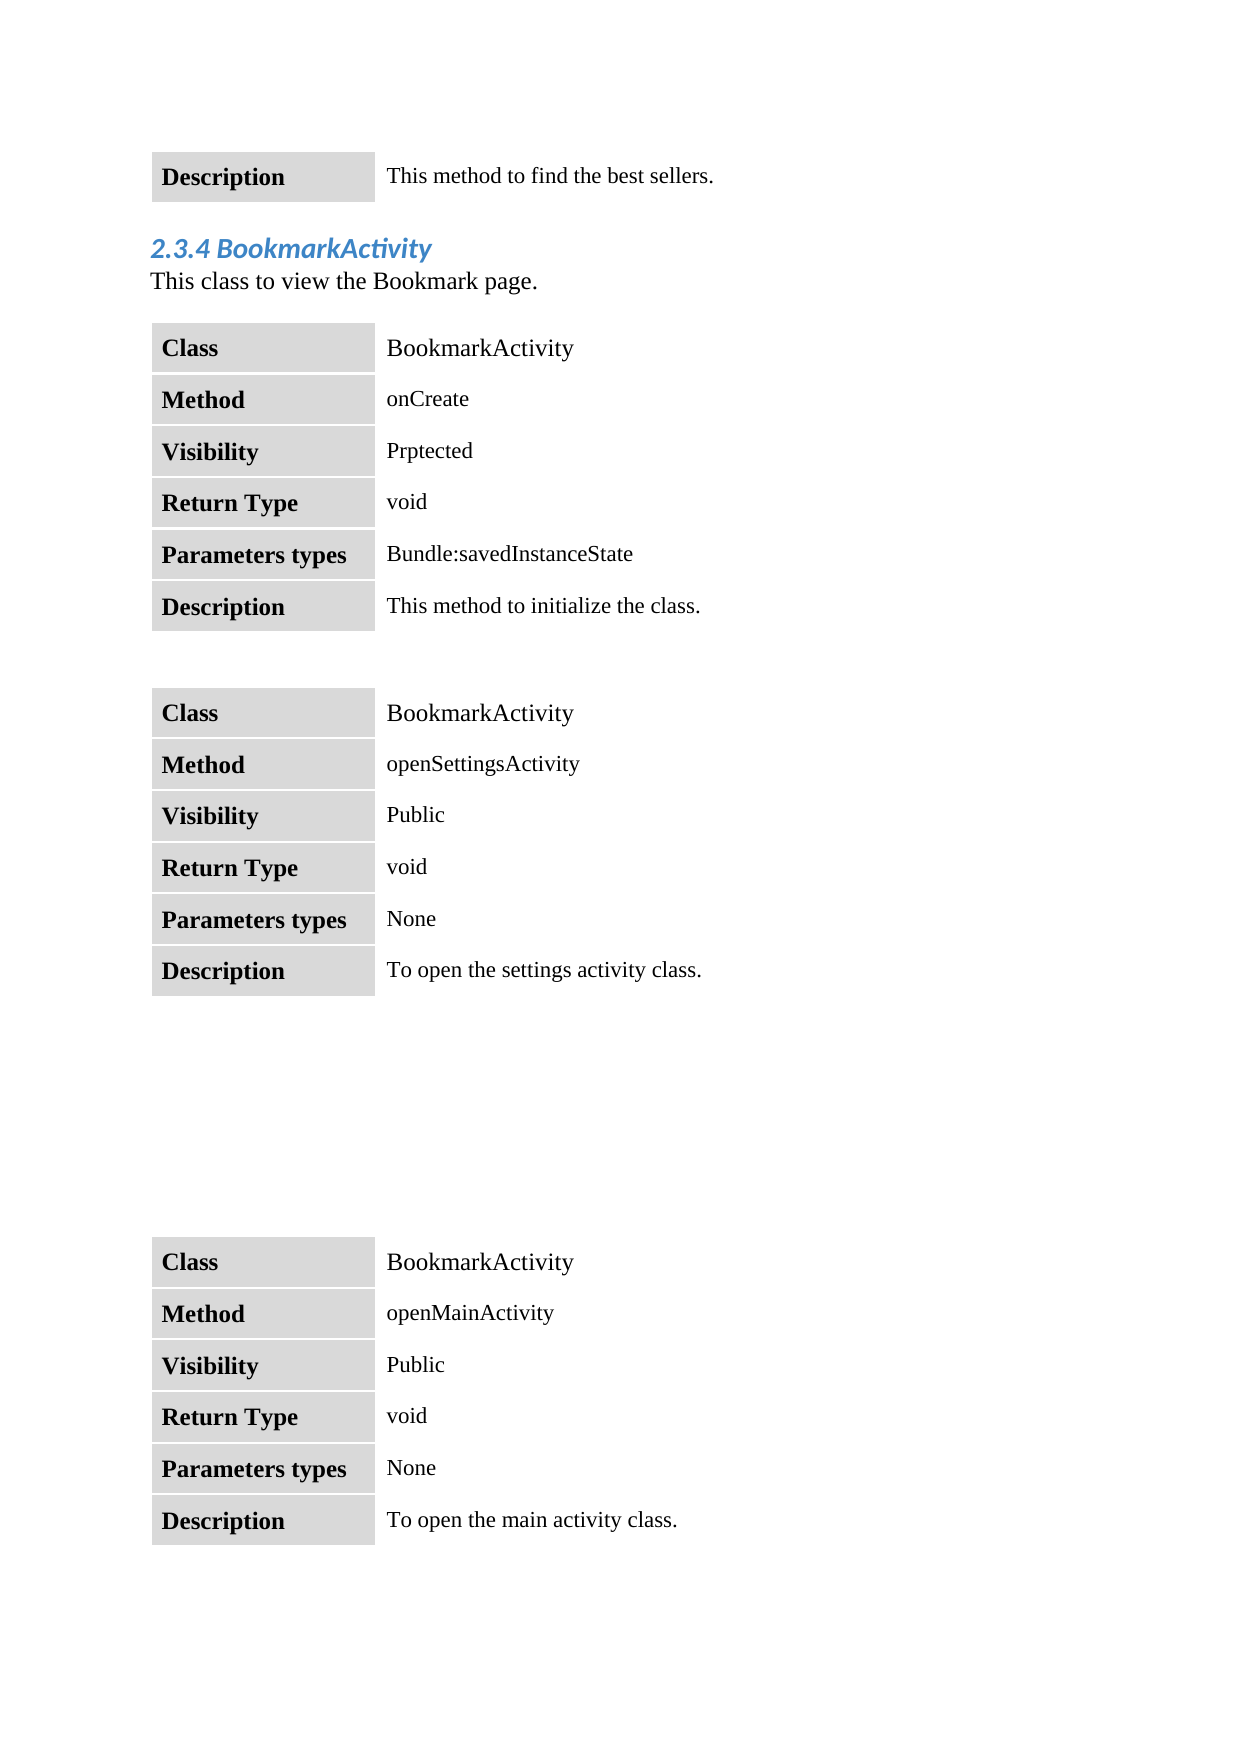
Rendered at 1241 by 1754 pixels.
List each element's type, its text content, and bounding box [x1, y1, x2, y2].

table_cell Method [152, 739, 375, 789]
table_cell Parameters types [152, 1444, 375, 1493]
table_cell Description [152, 1495, 375, 1545]
table_cell openSettingsActivity [377, 739, 1031, 789]
table_cell Bundle:savedInstanceState [377, 530, 1031, 579]
table_cell Prptected [377, 426, 1031, 476]
table_cell void [377, 478, 1031, 527]
table_cell To open the settings activity class. [377, 946, 1031, 996]
table_header Class [152, 323, 375, 372]
text 2.3.4 BookmarkActivity [150, 230, 1090, 266]
table_cell None [377, 894, 1031, 944]
table_cell void [377, 843, 1031, 892]
table_cell Visibility [152, 1340, 375, 1390]
table_cell Method [152, 375, 375, 424]
table_cell Visibility [152, 426, 375, 476]
table_cell Public [377, 791, 1031, 841]
table_cell Return Type [152, 843, 375, 892]
table_cell onCreate [377, 375, 1031, 424]
table_cell Return Type [152, 1392, 375, 1442]
text This class to view the Bookmark page. [150, 266, 1090, 294]
table_cell Description [152, 946, 375, 996]
table_header BookmarkActivity [377, 688, 1031, 737]
table_cell Visibility [152, 791, 375, 841]
table_cell None [377, 1444, 1031, 1493]
table_cell Return Type [152, 478, 375, 527]
table_header BookmarkActivity [377, 1237, 1031, 1287]
table_cell void [377, 1392, 1031, 1442]
table_cell To open the main activity class. [377, 1495, 1031, 1545]
table_cell This method to initialize the class. [377, 581, 1031, 631]
table_cell Description [152, 152, 375, 202]
table_cell Method [152, 1289, 375, 1338]
table_cell Parameters types [152, 530, 375, 579]
table_cell This method to find the best sellers. [377, 152, 1031, 202]
table_header Class [152, 1237, 375, 1287]
table_cell Public [377, 1340, 1031, 1390]
table_cell openMainActivity [377, 1289, 1031, 1338]
table_cell Description [152, 581, 375, 631]
table_header Class [152, 688, 375, 737]
table_header BookmarkActivity [377, 323, 1031, 372]
table_cell Parameters types [152, 894, 375, 944]
